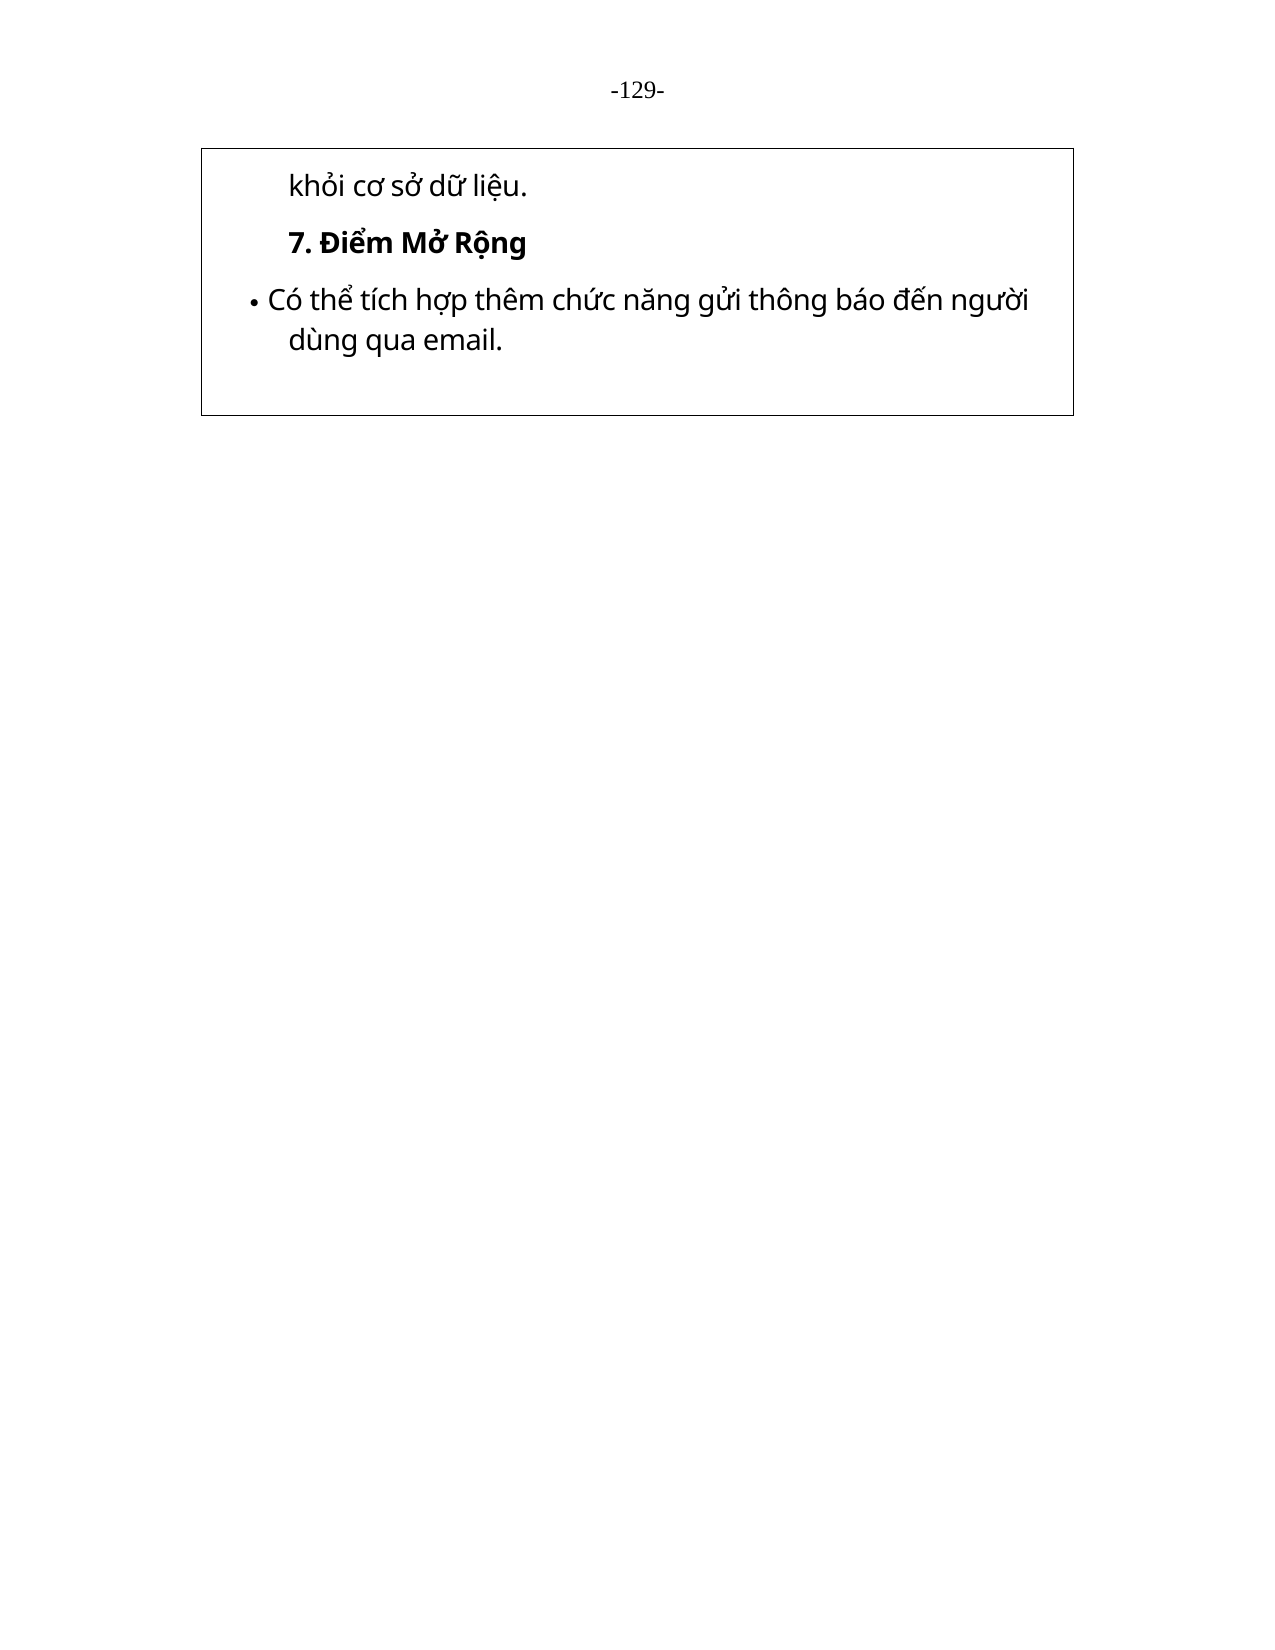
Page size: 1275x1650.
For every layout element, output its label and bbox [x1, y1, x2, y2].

table_header [202, 149, 1073, 415]
